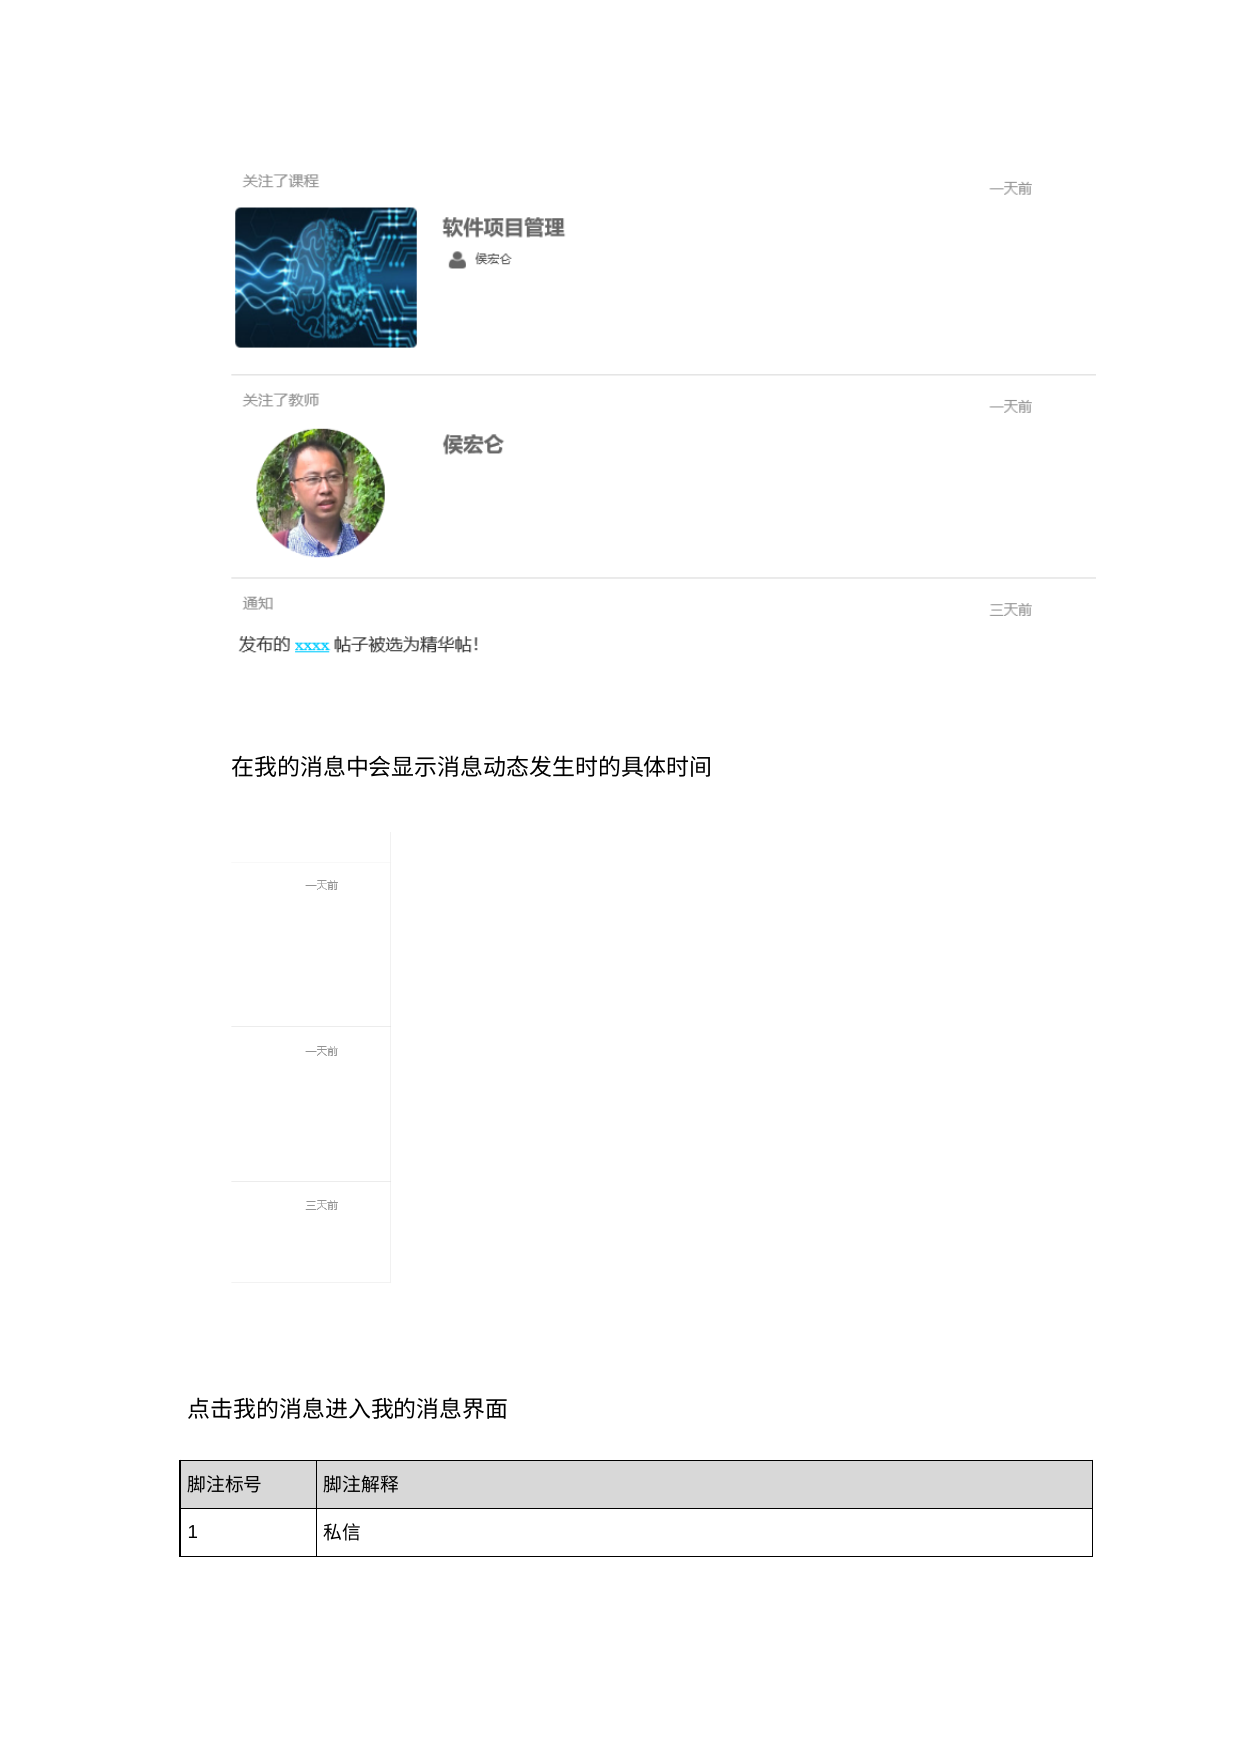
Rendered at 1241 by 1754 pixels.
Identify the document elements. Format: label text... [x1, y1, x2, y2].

text 在我的消息中会显示消息动态发生时的具体时间 [187, 733, 1053, 798]
table_header 脚注解释 [317, 1461, 1092, 1508]
table_cell 私信 [317, 1509, 1092, 1556]
table_header 脚注标号 [181, 1461, 316, 1508]
table_cell 1 [181, 1509, 316, 1556]
picture [231, 832, 413, 1290]
text 点击我的消息进入我的消息界面 [187, 1375, 1053, 1440]
picture [231, 168, 1096, 709]
